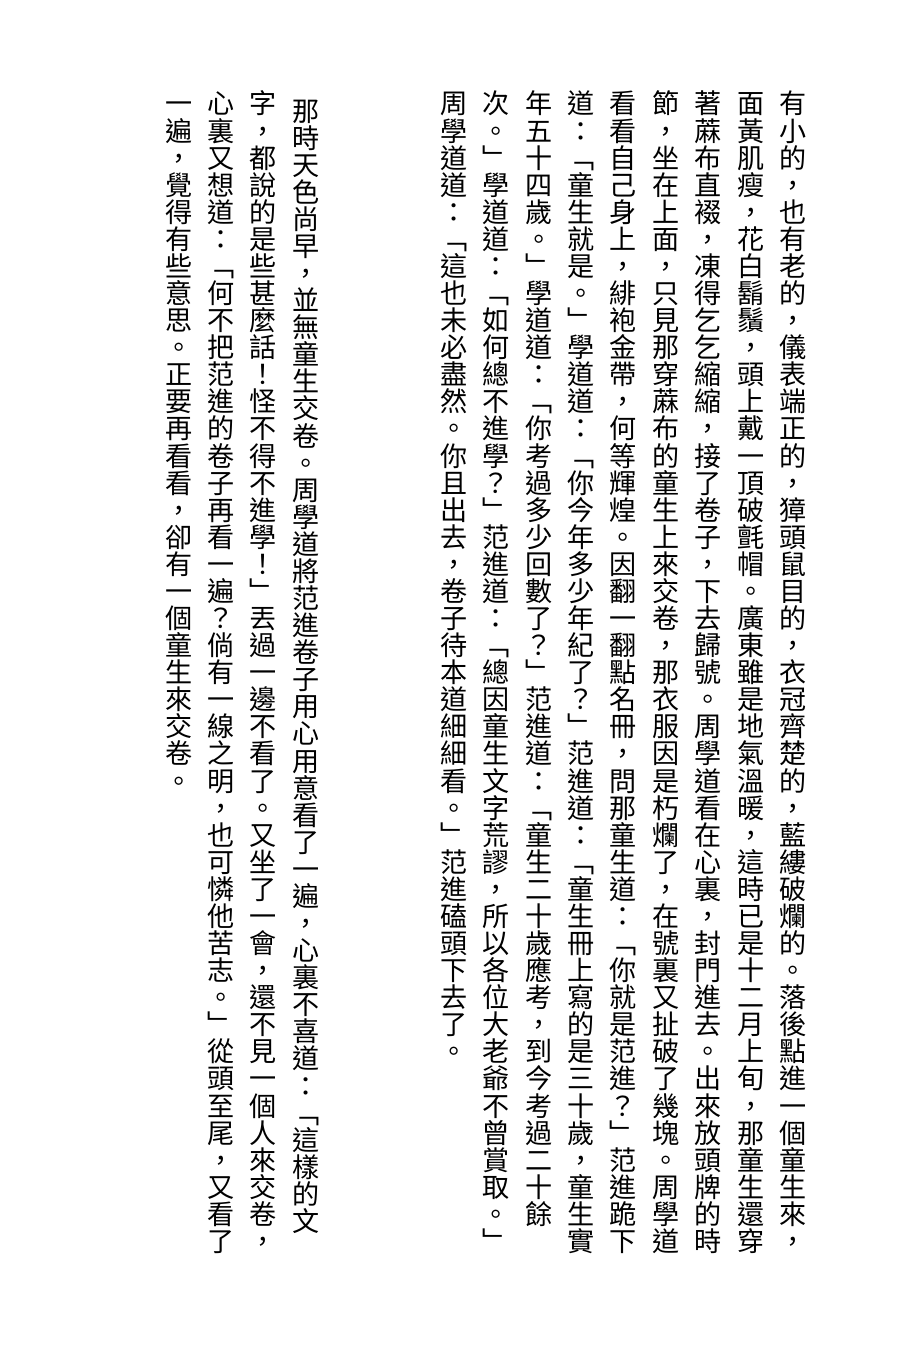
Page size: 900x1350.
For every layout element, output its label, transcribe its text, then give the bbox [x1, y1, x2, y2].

text 那時天色尚早，並無童生交卷。周學道將范進卷子用心用意看了一遍，心裏不喜道：﹁這樣的文字，都說的是些甚麼話！怪不得不進學！﹂丟過一邊不看了。又坐了一會，還不見一個人來交卷，心裏又想道：﹁何不把范進的卷子再看一遍？倘有一線之明，也可憐他苦志。﹂從頭至尾，又看了一遍，覺得有些意思。正要再看看，卻有一個童生來交卷。 [116, 90, 365, 1260]
